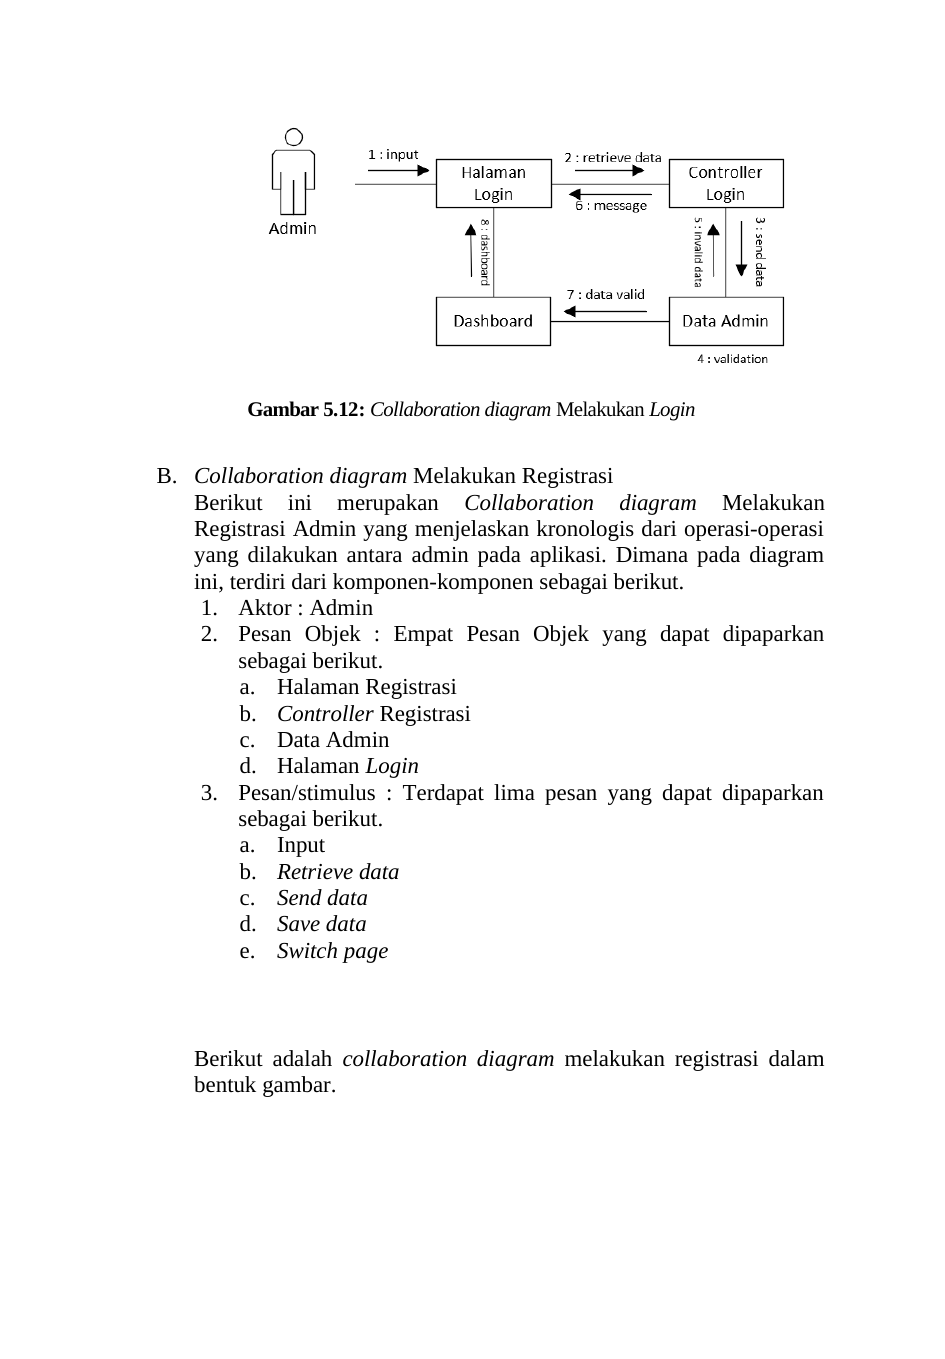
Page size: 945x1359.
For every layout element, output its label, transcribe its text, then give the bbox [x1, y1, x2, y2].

list Switch page [239, 937, 825, 963]
list Pesan/stimulus : Terdapat lima pesan yang dapat dipaparkan sebagai berikut. [201, 779, 825, 831]
list Data Admin [239, 726, 825, 752]
list Send data [239, 884, 825, 910]
text Gambar 5.12: Collaboration diagram Melakukan Login [120, 397, 825, 421]
list Save data [239, 910, 825, 937]
list Aktor : Admin [201, 594, 825, 621]
list Halaman Login [239, 752, 825, 779]
list Input [239, 831, 825, 858]
list Retrieve data [239, 858, 825, 884]
list Berikut ini merupakan Collaboration diagram Melakukan Registrasi Admin yang menjelaskan kronologis dari operasi-operasi yang dilakukan antara admin pada aplikasi. Dimana pada diagram ini, terdiri dari komponen-komponen sebagai berikut. [194, 489, 825, 594]
list Berikut adalah collaboration diagram melakukan registrasi dalam bentuk gambar. [194, 1044, 825, 1097]
list Halaman Registrasi [239, 673, 825, 699]
picture [257, 120, 800, 377]
list Controller Registrasi [239, 699, 825, 726]
list Pesan Objek : Empat Pesan Objek yang dapat dipaparkan sebagai berikut. [201, 621, 825, 673]
list Collaboration diagram Melakukan Registrasi [156, 462, 825, 489]
